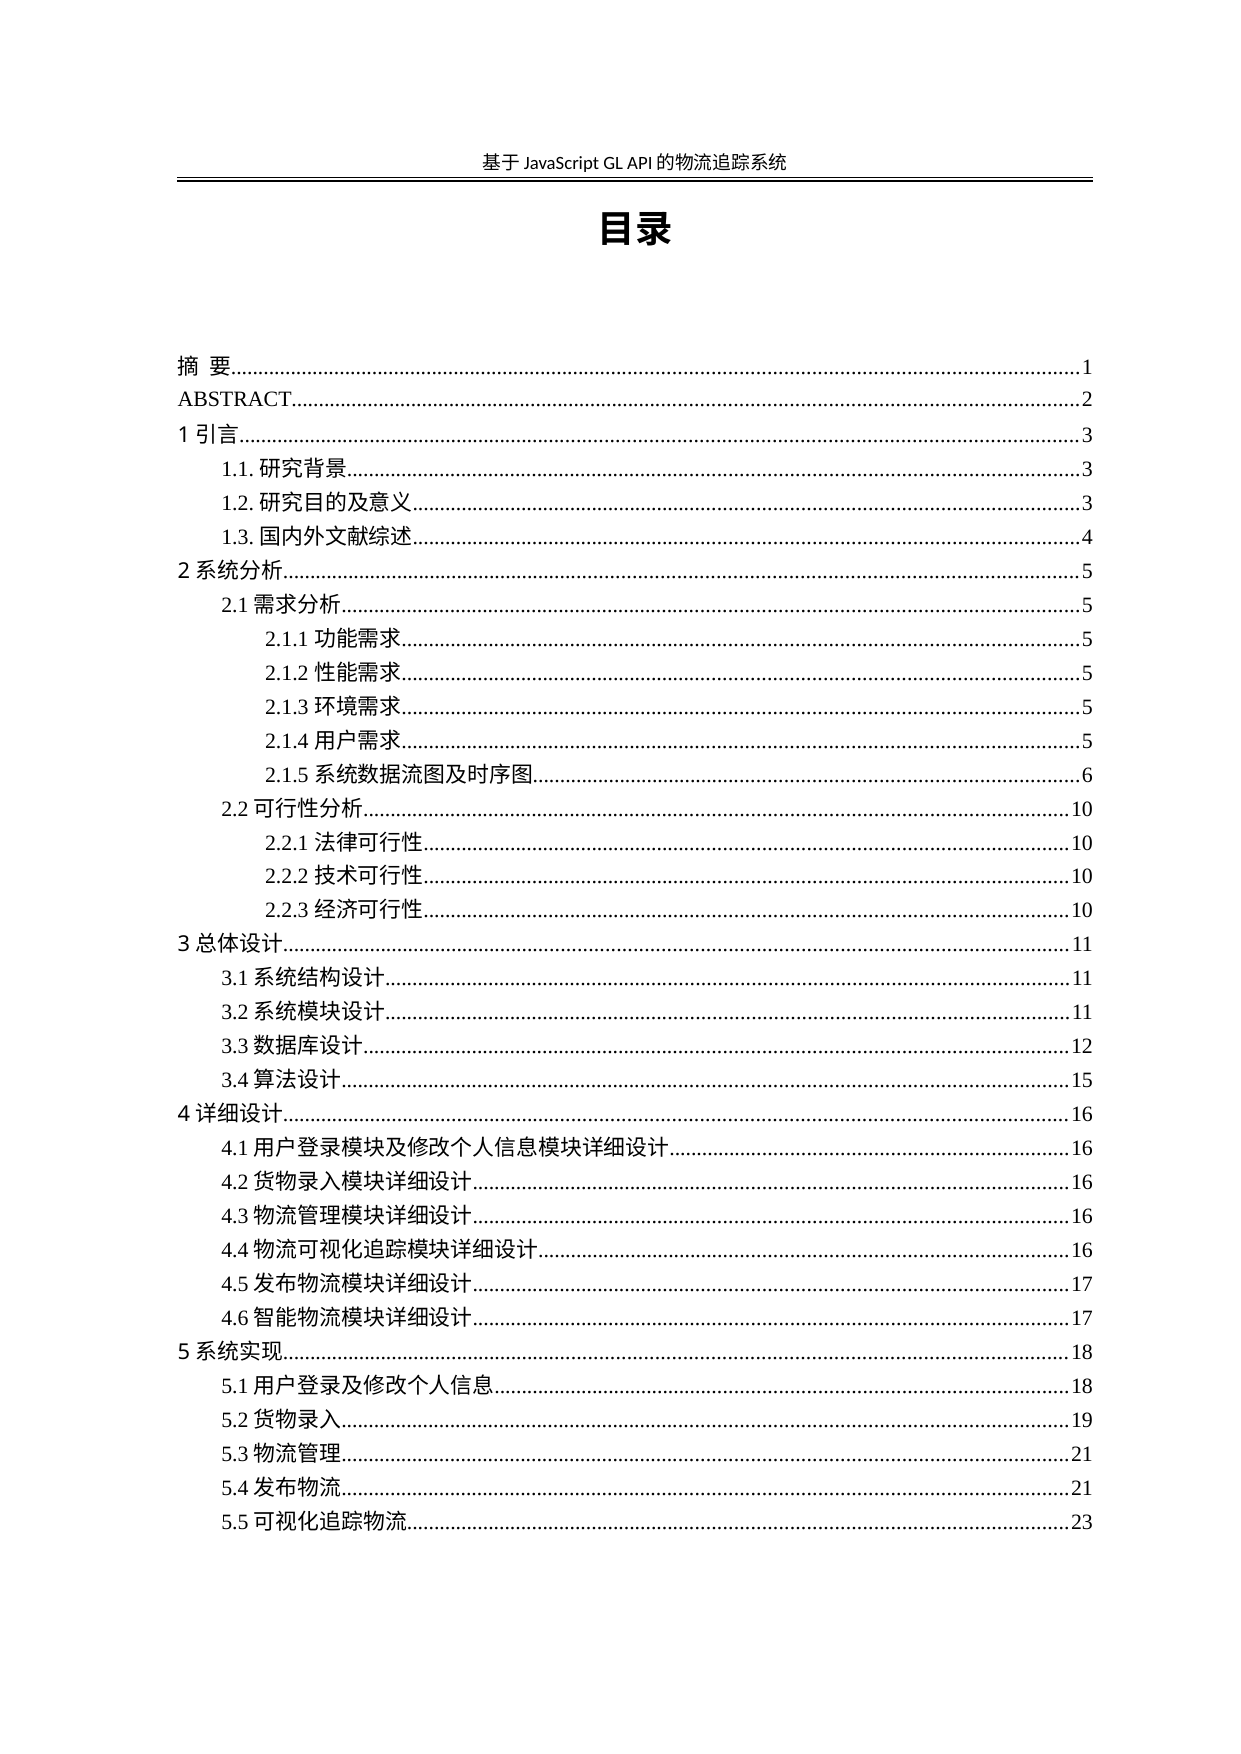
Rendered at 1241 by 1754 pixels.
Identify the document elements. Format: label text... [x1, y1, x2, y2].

text 1.3. 国内外文献综述 4 [221, 518, 1093, 552]
text 4.3 物流管理模块详细设计 16 [221, 1197, 1093, 1231]
text 2.1.1 功能需求 5 [265, 620, 1093, 654]
text 2.1.5 系统数据流图及时序图 6 [265, 756, 1093, 789]
text 3.2 系统模块设计 11 [221, 993, 1093, 1027]
text 5.2 货物录入 19 [221, 1401, 1093, 1435]
text 4.5 发布物流模块详细设计 17 [221, 1265, 1093, 1299]
text 1 引言 3 [177, 416, 1093, 450]
text 3.4 算法设计 15 [221, 1061, 1093, 1095]
text 2.1.4 用户需求 5 [265, 722, 1093, 756]
text 5.3 物流管理 21 [221, 1435, 1093, 1469]
text 3.1 系统结构设计 11 [221, 959, 1093, 993]
text 4.1 用户登录模块及修改个人信息模块详细设计 16 [221, 1129, 1093, 1163]
text 2 系统分析 5 [177, 552, 1093, 586]
text 4.6 智能物流模块详细设计 17 [221, 1299, 1093, 1333]
text ABSTRACT 2 [177, 382, 1093, 416]
text 4 详细设计 16 [177, 1095, 1093, 1129]
text 2.2.1 法律可行性 10 [265, 823, 1093, 857]
text 目录 [177, 192, 1093, 260]
text 2.1.2 性能需求 5 [265, 654, 1093, 688]
text 1.2. 研究目的及意义 3 [221, 484, 1093, 518]
text 5.5 可视化追踪物流 23 [221, 1503, 1093, 1537]
text 5.4 发布物流 21 [221, 1469, 1093, 1503]
text 2.2.3 经济可行性 10 [265, 891, 1093, 925]
text 5 系统实现 18 [177, 1333, 1093, 1367]
text 2.2 可行性分析 10 [221, 789, 1093, 823]
text 2.1.3 环境需求 5 [265, 688, 1093, 722]
text 4.4 物流可视化追踪模块详细设计 16 [221, 1231, 1093, 1265]
text 5.1 用户登录及修改个人信息 18 [221, 1367, 1093, 1401]
text 3.3 数据库设计 12 [221, 1027, 1093, 1061]
text 2.1 需求分析 5 [221, 586, 1093, 620]
text 3 总体设计 11 [177, 925, 1093, 959]
text 摘 要 1 [177, 348, 1093, 382]
text 2.2.2 技术可行性 10 [265, 857, 1093, 891]
text 4.2 货物录入模块详细设计 16 [221, 1163, 1093, 1197]
text 1.1. 研究背景 3 [221, 450, 1093, 484]
